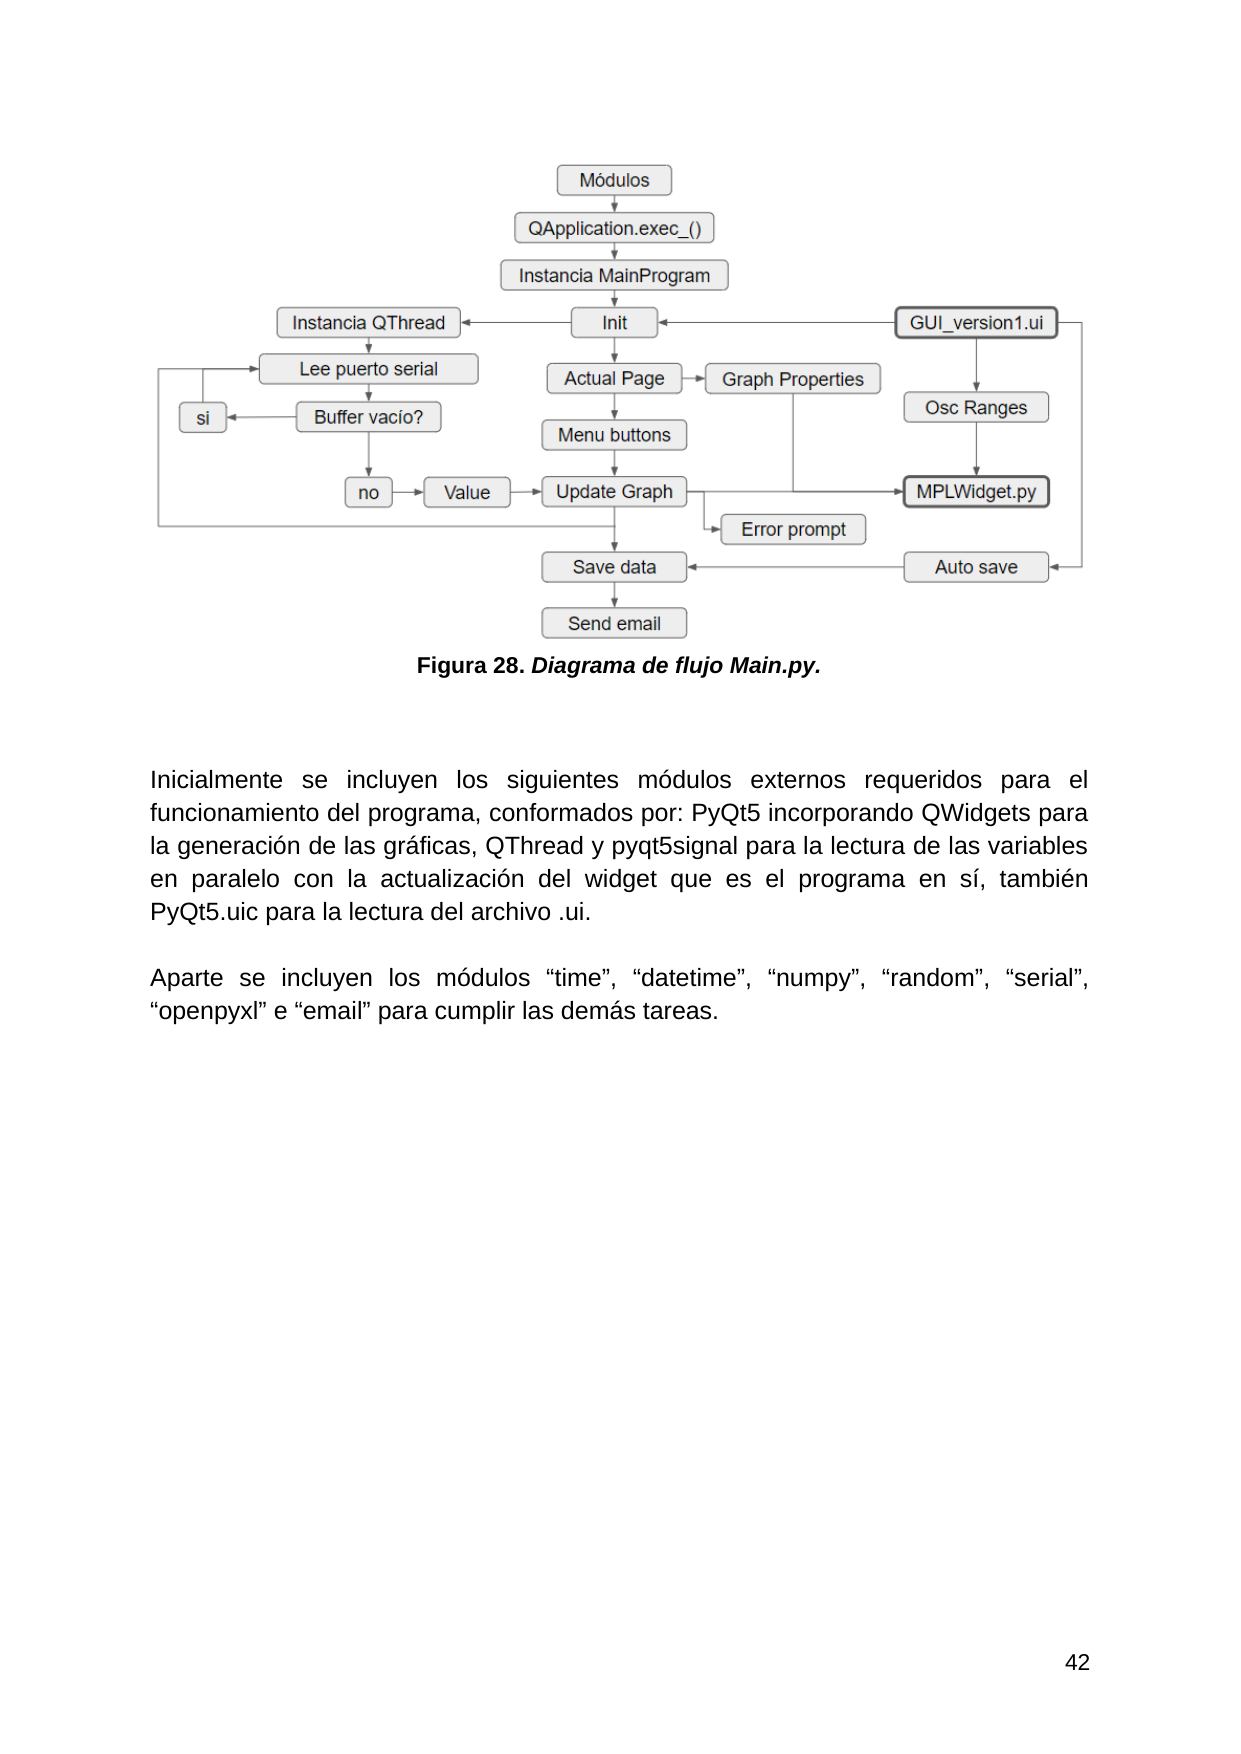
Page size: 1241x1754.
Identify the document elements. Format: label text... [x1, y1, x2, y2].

text Aparte se incluyen los módulos “time”, “datetime”, “numpy”, “random”, “serial”, “openpyxl” e “email” para cumplir las demás tareas. [150, 930, 1090, 1024]
text Inicialmente se incluyen los siguientes módulos externos requeridos para el funcionamiento del programa, conformados por: PyQt5 incorporando QWidgets para la generación de las gráficas, QThread y pyqt5signal para la lectura de las variables en paralelo con la actualización del widget que es el programa en sí, también PyQt5.uic para la lectura del archivo .ui. [150, 764, 1090, 925]
picture [150, 150, 1091, 648]
